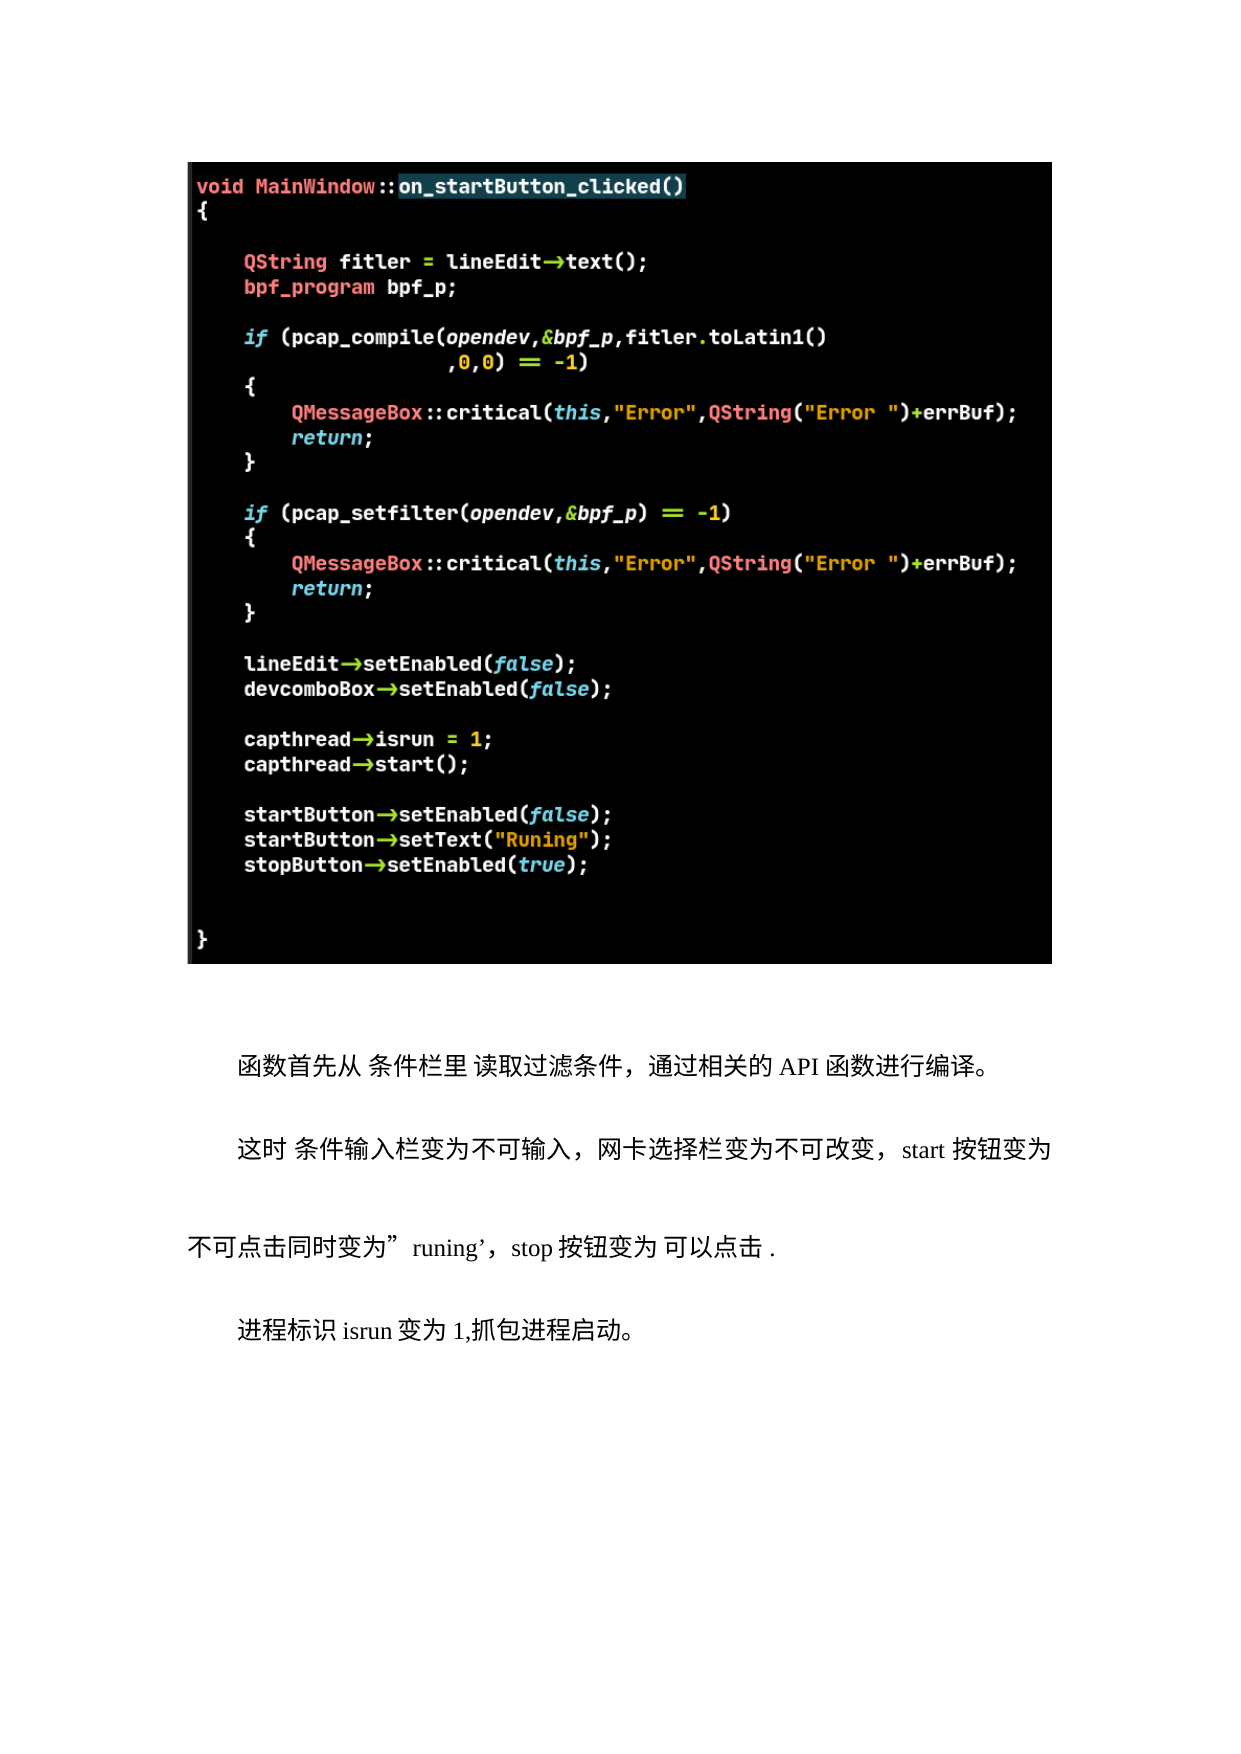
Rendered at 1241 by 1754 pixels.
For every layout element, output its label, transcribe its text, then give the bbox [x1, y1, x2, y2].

list 函数首先从 条件栏里 读取过滤条件，通过相关的API 函数进行编译。 [187, 1032, 1053, 1097]
picture [187, 162, 1052, 964]
list 进程标识isrun变为1,抓包进程启动。 [187, 1296, 1053, 1361]
list 这时 条件输入栏变为不可输入，网卡选择栏变为不可改变，start 按钮变为不可点击同时变为”runing’，stop按钮变为 可以点击 . [187, 1115, 1053, 1278]
